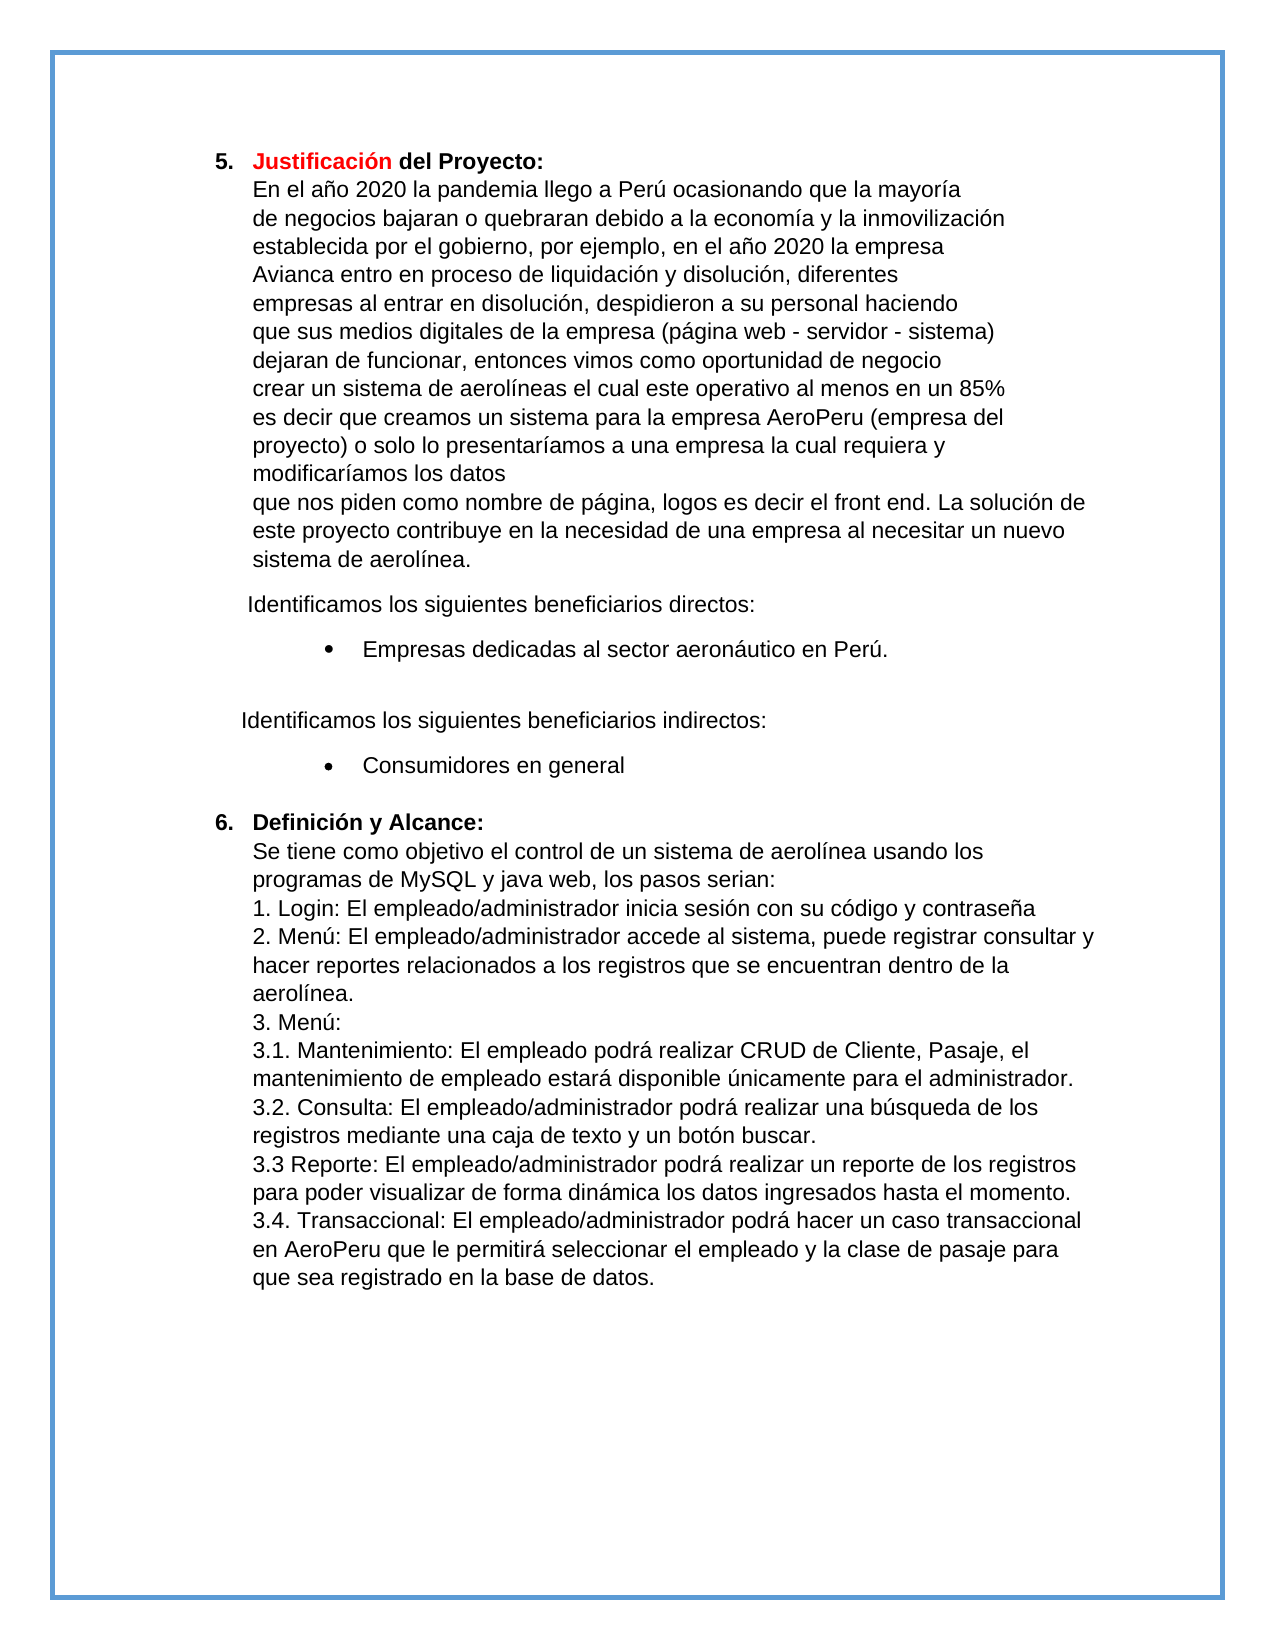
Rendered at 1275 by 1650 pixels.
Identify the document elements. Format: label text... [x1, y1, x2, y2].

list empresas al entrar en disolución, despidieron a su personal haciendo [252, 290, 1098, 316]
list 3.4. Transaccional: El empleado/administrador podrá hacer un caso transaccional en AeroPeru que le permitirá seleccionar el empleado y la clase de pasaje para que sea registrado en la base de datos. [252, 1207, 1098, 1291]
list 1. Login: El empleado/administrador inicia sesión con su código y contraseña [252, 895, 1098, 921]
list Empresas dedicadas al sector aeronáutico en Perú. [325, 636, 1098, 662]
list Justificación del Proyecto: [215, 148, 1098, 174]
list En el año 2020 la pandemia llego a Perú ocasionando que la mayoría [252, 176, 1098, 202]
text Identificamos los siguientes beneficiarios directos: [177, 591, 1098, 617]
text Identificamos los siguientes beneficiarios indirectos: [177, 707, 1098, 734]
list establecida por el gobierno, por ejemplo, en el año 2020 la empresa [252, 233, 1098, 259]
list de negocios bajaran o quebraran debido a la economía y la inmovilización [252, 204, 1098, 231]
list Consumidores en general [325, 752, 1098, 779]
list 3.3 Reporte: El empleado/administrador podrá realizar un reporte de los registros para poder visualizar de forma dinámica los datos ingresados hasta el momento. [252, 1151, 1098, 1205]
list 3.2. Consulta: El empleado/administrador podrá realizar una búsqueda de los registros mediante una caja de texto y un botón buscar. [252, 1094, 1098, 1148]
list Avianca entro en proceso de liquidación y disolución, diferentes [252, 261, 1098, 288]
list que nos piden como nombre de página, logos es decir el front end. La solución de este proyecto contribuye en la necesidad de una empresa al necesitar un nuevo sistema de aerolínea. [252, 489, 1098, 572]
list Definición y Alcance: [215, 809, 1098, 836]
list Se tiene como objetivo el control de un sistema de aerolínea usando los programas de MySQL y java web, los pasos serian: [252, 838, 1098, 893]
list que sus medios digitales de la empresa (página web - servidor - sistema) [252, 318, 1098, 344]
list 3. Menú: [252, 1008, 1098, 1035]
list 3.1. Mantenimiento: El empleado podrá realizar CRUD de Cliente, Pasaje, el mantenimiento de empleado estará disponible únicamente para el administrador. [252, 1037, 1098, 1092]
list es decir que creamos un sistema para la empresa AeroPeru (empresa del proyecto) o solo lo presentaríamos a una empresa la cual requiera y modificaríamos los datos [252, 403, 1098, 487]
list dejaran de funcionar, entonces vimos como oportunidad de negocio [252, 347, 1098, 373]
list 2. Menú: El empleado/administrador accede al sistema, puede registrar consultar y hacer reportes relacionados a los registros que se encuentran dentro de la aerolínea. [252, 923, 1098, 1006]
list crear un sistema de aerolíneas el cual este operativo al menos en un 85% [252, 375, 1098, 401]
